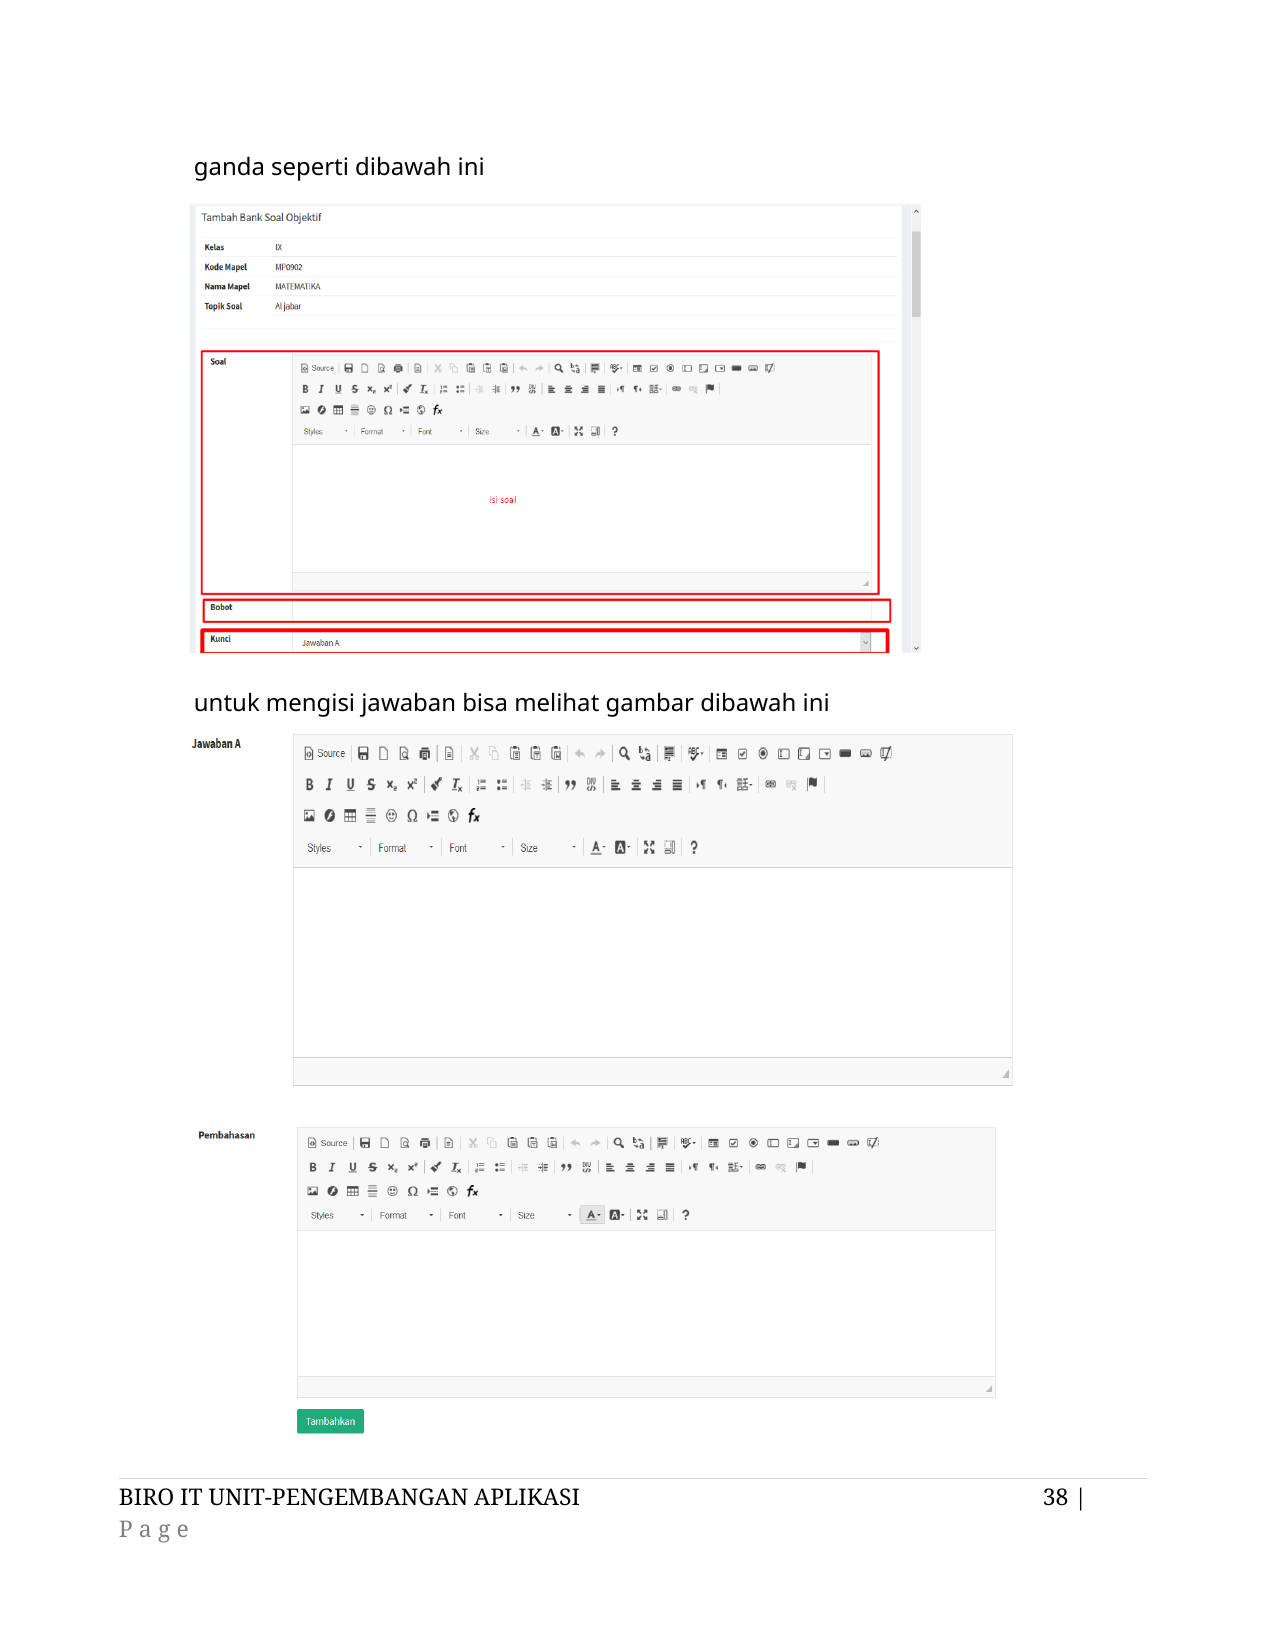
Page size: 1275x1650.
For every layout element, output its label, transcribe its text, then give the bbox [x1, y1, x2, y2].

picture [187, 1125, 1029, 1446]
text ganda seperti dibawah ini [119, 150, 1148, 183]
text untuk mengisi jawaban bisa melihat gambar dibawah ini [119, 686, 1148, 719]
picture [189, 203, 921, 653]
picture [181, 731, 1041, 1090]
